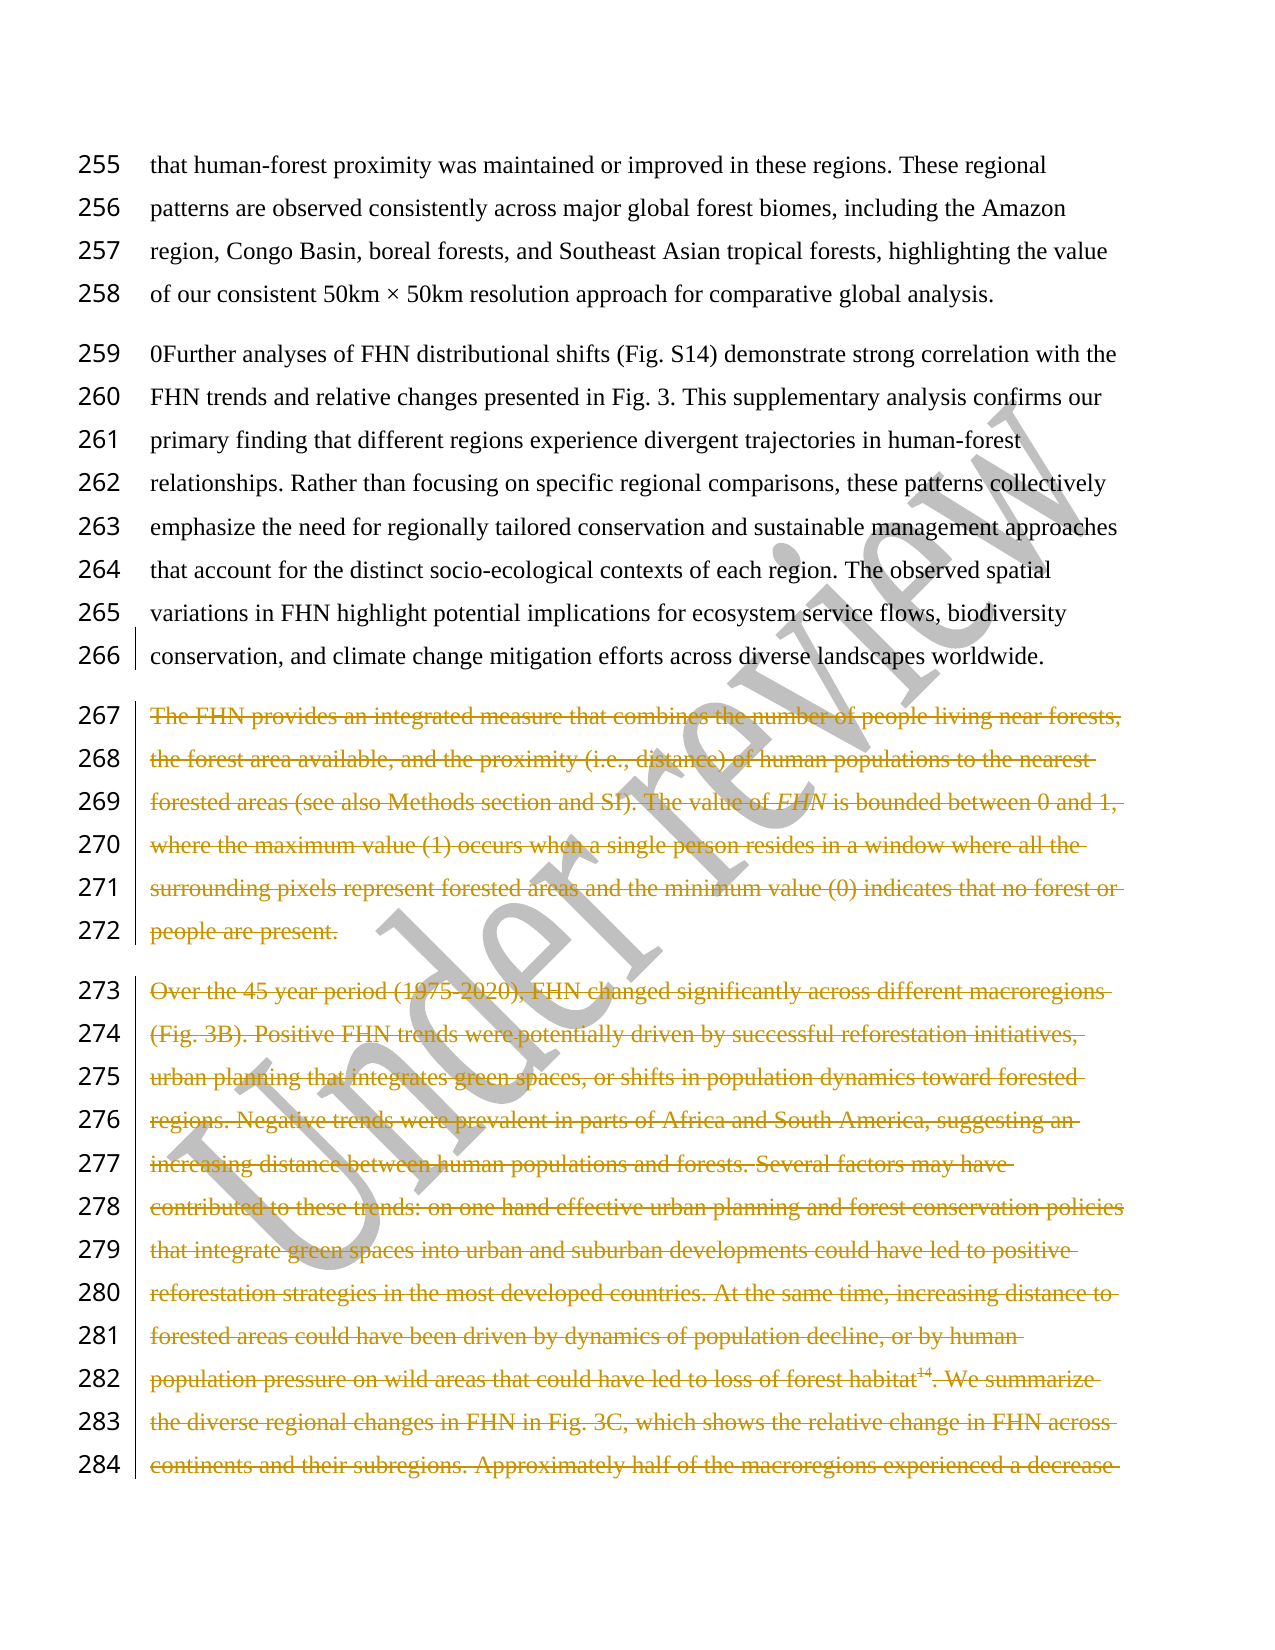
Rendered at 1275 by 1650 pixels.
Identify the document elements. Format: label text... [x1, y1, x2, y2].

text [150, 150, 1125, 308]
text 0Further analyses of FHN distributional shifts (Fig. S14) demonstrate strong correlation with the FHN trends and relative changes presented in Fig. 3. This supplementary analysis confirms our primary finding that different regions experience divergent trajectories in human-forest relationships. Rather than focusing on specific regional comparisons, these patterns collectively emphasize the need for regionally tailored conservation and sustainable management approaches that account for the distinct socio-ecological contexts of each region. The observed spatial variations in FHN highlight potential implications for ecosystem service flows, biodiversity conservation, and climate change mitigation efforts across diverse landscapes worldwide. [150, 339, 1125, 670]
